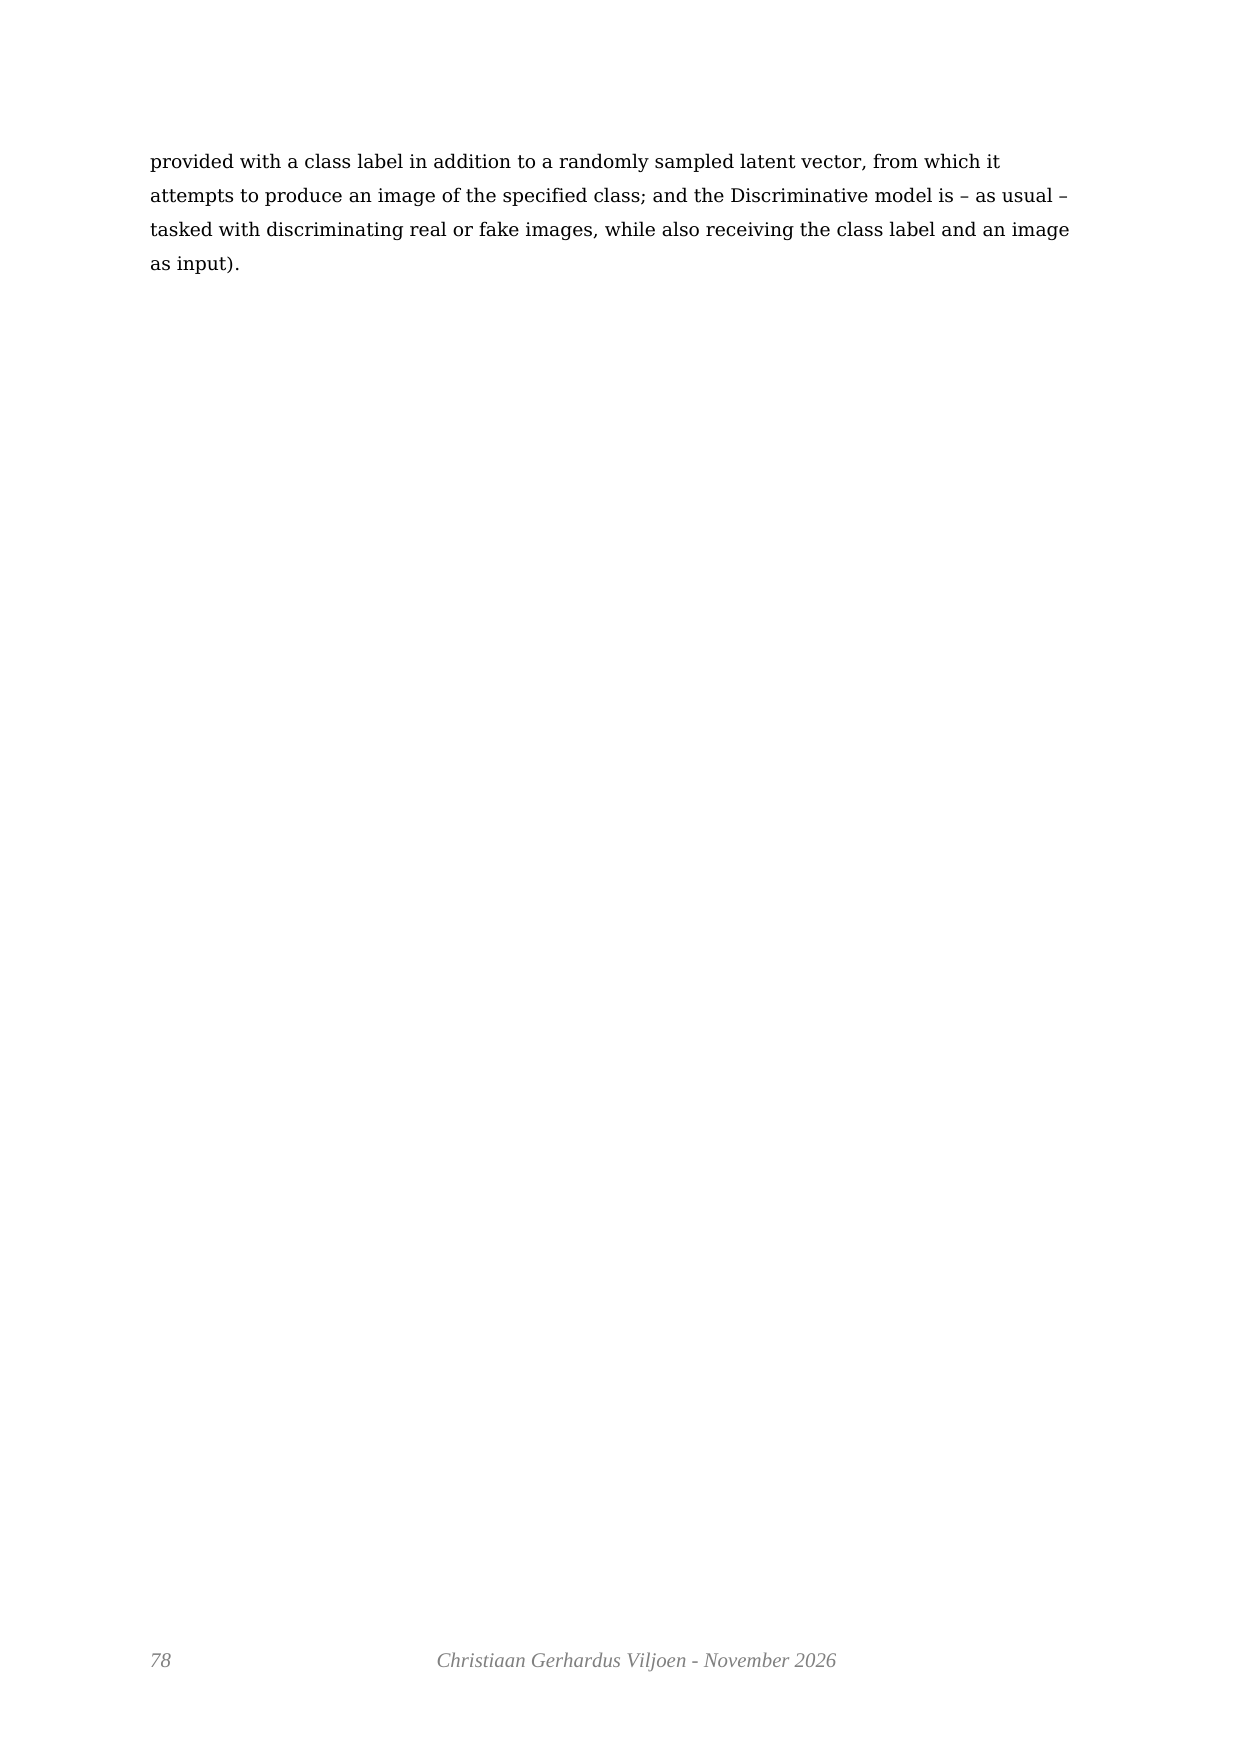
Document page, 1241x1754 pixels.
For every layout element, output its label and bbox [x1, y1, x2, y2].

text [150, 150, 1090, 274]
